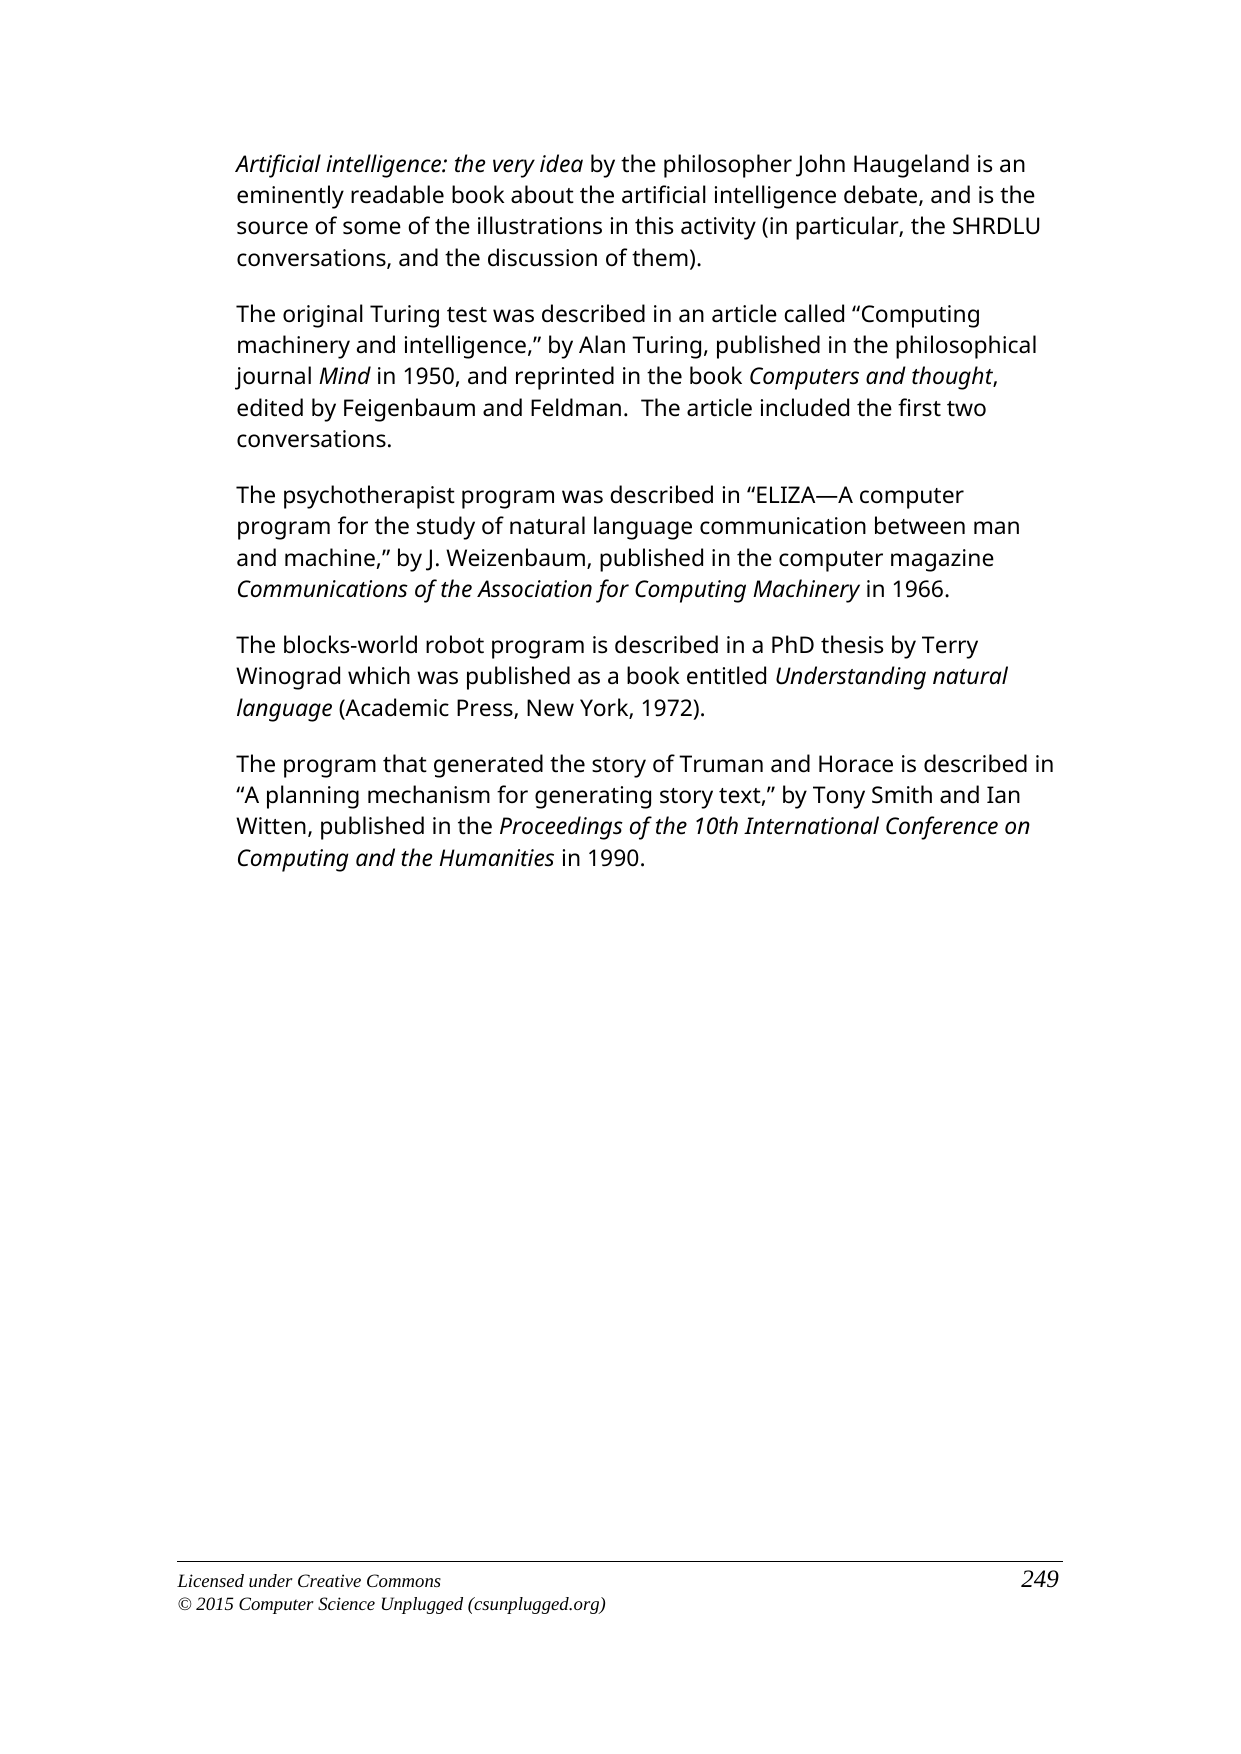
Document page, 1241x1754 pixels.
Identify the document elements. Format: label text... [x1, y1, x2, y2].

text The program that generated the story of Truman and Horace is described in “A planning mechanism for generating story text,” by Tony Smith and Ian Witten, published in the Proceedings of the 10th International Conference on Computing and the Humanities in 1990. [236, 748, 1063, 873]
text Artificial intelligence: the very idea by the philosopher John Haugeland is an eminently readable book about the artificial intelligence debate, and is the source of some of the illustrations in this activity (in particular, the SHRDLU conversations, and the discussion of them). [236, 148, 1063, 273]
text The original Turing test was described in an article called “Computing machinery and intelligence,” by Alan Turing, published in the philosophical journal Mind in 1950, and reprinted in the book Computers and thought, edited by Feigenbaum and Feldman. The article included the first two conversations. [236, 298, 1063, 454]
text The psychotherapist program was described in “ELIZA—A computer program for the study of natural language communication between man and machine,” by J. Weizenbaum, published in the computer magazine Communications of the Association for Computing Machinery in 1966. [236, 479, 1063, 604]
text The blocks-world robot program is described in a PhD thesis by Terry Winograd which was published as a book entitled Understanding natural language (Academic Press, New York, 1972). [236, 629, 1063, 723]
